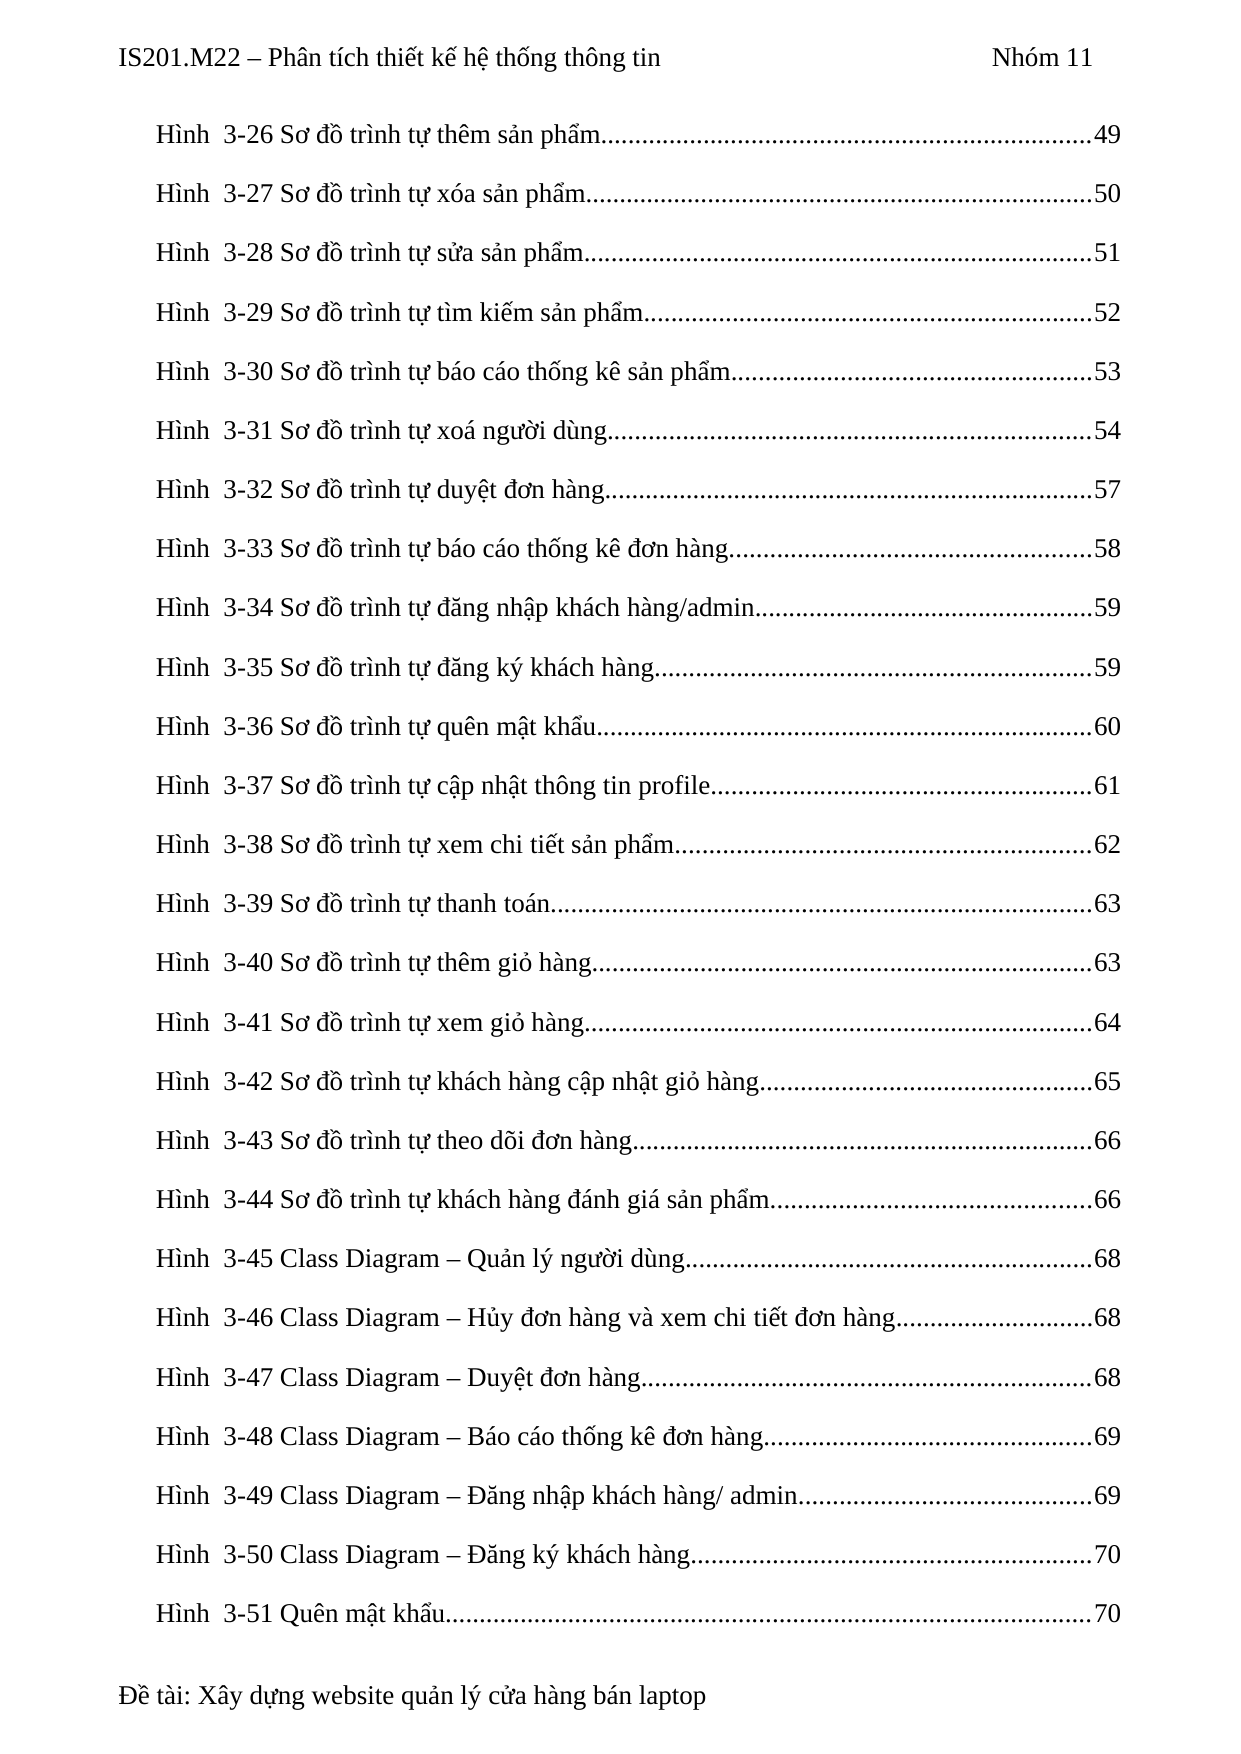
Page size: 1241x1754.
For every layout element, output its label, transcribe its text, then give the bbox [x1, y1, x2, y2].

text Hình 3-36 Sơ đồ trình tự quên mật khẩu 60 [118, 710, 1122, 741]
text Hình 3-40 Sơ đồ trình tự thêm giỏ hàng. 63 [118, 946, 1122, 978]
text Hình 3-41 Sơ đồ trình tự xem giỏ hàng 64 [118, 1006, 1122, 1037]
text Hình 3-31 Sơ đồ trình tự xoá người dùng 54 [118, 414, 1122, 445]
text Hình 3-47 Class Diagram – Duyệt đơn hàng 68 [118, 1361, 1122, 1392]
text Hình 3-28 Sơ đồ trình tự sửa sản phẩm 51 [118, 236, 1122, 268]
text Hình 3-33 Sơ đồ trình tự báo cáo thống kê đơn hàng. 58 [118, 532, 1122, 563]
text Hình 3-29 Sơ đồ trình tự tìm kiếm sản phẩm 52 [118, 296, 1122, 327]
text Hình 3-51 Quên mật khẩu 70 [118, 1597, 1122, 1628]
text Hình 3-49 Class Diagram – Đăng nhập khách hàng/ admin 69 [118, 1479, 1122, 1510]
text Hình 3-26 Sơ đồ trình tự thêm sản phẩm 49 [118, 118, 1122, 149]
text Hình 3-48 Class Diagram – Báo cáo thống kê đơn hàng. 69 [118, 1420, 1122, 1451]
text Hình 3-34 Sơ đồ trình tự đăng nhập khách hàng/admin 59 [118, 591, 1122, 623]
text Hình 3-45 Class Diagram – Quản lý người dùng 68 [118, 1242, 1122, 1273]
text Hình 3-44 Sơ đồ trình tự khách hàng đánh giá sản phẩm. 66 [118, 1183, 1122, 1214]
text Hình 3-50 Class Diagram – Đăng ký khách hàng 70 [118, 1538, 1122, 1569]
text Hình 3-39 Sơ đồ trình tự thanh toán. 63 [118, 887, 1122, 918]
text Hình 3-38 Sơ đồ trình tự xem chi tiết sản phẩm 62 [118, 828, 1122, 859]
text Hình 3-32 Sơ đồ trình tự duyệt đơn hàng 57 [118, 473, 1122, 504]
text Hình 3-37 Sơ đồ trình tự cập nhật thông tin profile 61 [118, 769, 1122, 800]
text Hình 3-30 Sơ đồ trình tự báo cáo thống kê sản phẩm 53 [118, 355, 1122, 386]
text Hình 3-43 Sơ đồ trình tự theo dõi đơn hàng 66 [118, 1124, 1122, 1155]
text Hình 3-46 Class Diagram – Hủy đơn hàng và xem chi tiết đơn hàng 68 [118, 1301, 1122, 1333]
text Hình 3-35 Sơ đồ trình tự đăng ký khách hàng 59 [118, 651, 1122, 682]
text Hình 3-42 Sơ đồ trình tự khách hàng cập nhật giỏ hàng 65 [118, 1065, 1122, 1096]
text Hình 3-27 Sơ đồ trình tự xóa sản phẩm 50 [118, 177, 1122, 208]
